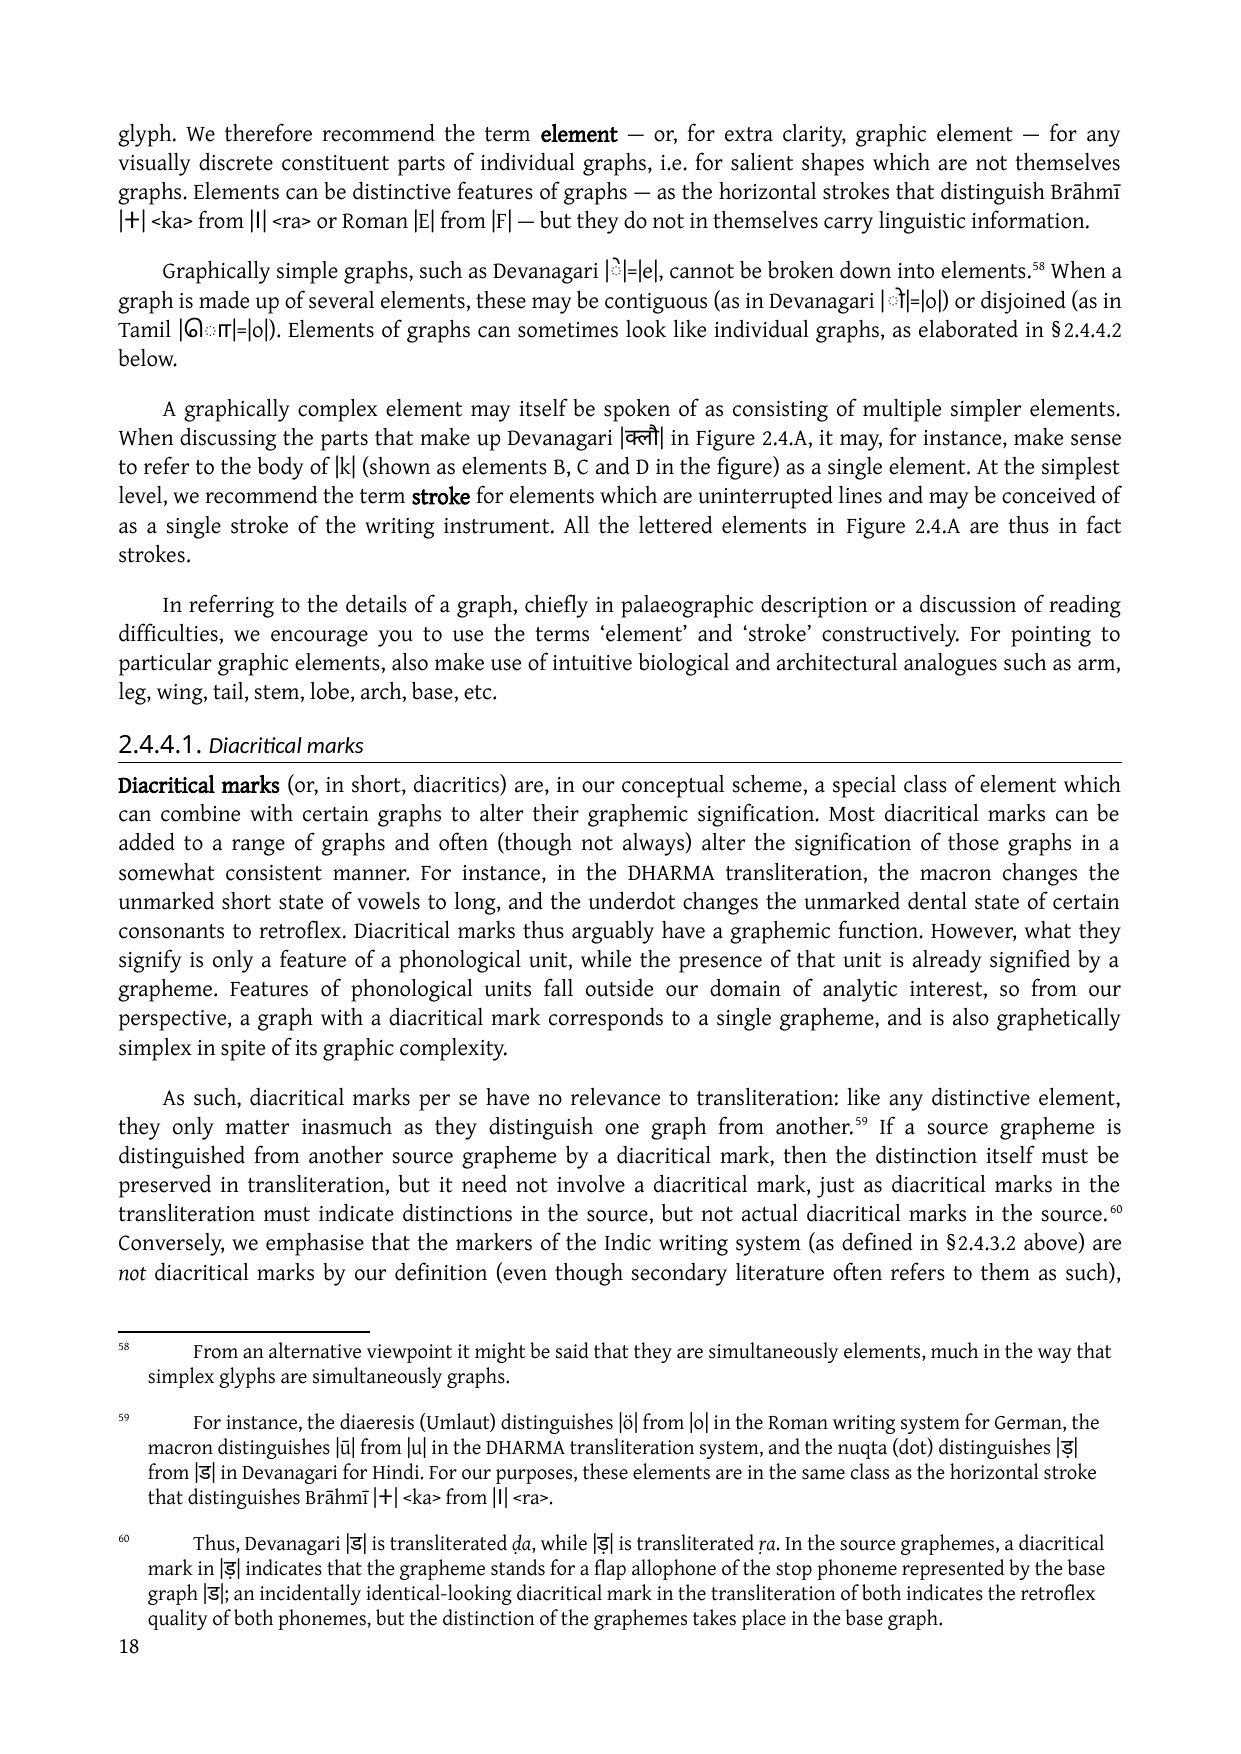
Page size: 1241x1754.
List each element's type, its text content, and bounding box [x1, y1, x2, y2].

text Graphically simple graphs, such as Devanagari |े|=|e|, cannot be broken down into elements. When a graph is made up of several elements, these may be contiguous (as in Devanagari |ो|=|o|) or disjoined (as in Tamil |ொ|=|o|). Elements of graphs can sometimes look like individual graphs, as elaborated in §2.4.4.2 below. [118, 256, 1122, 372]
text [118, 1082, 1122, 1286]
subtitle Diacritical marks [118, 731, 1122, 762]
text In referring to the details of a graph, chiefly in palaeographic description or a discussion of reading difficulties, we encourage you to use the terms ‘element’ and ‘stroke’ constructively. For pointing to particular graphic elements, also make use of intuitive biological and architectural analogues such as arm, leg, wing, tail, stem, lobe, arch, base, etc. [118, 589, 1122, 706]
text A graphically complex element may itself be spoken of as consisting of multiple simpler elements. When discussing the parts that make up Devanagari |क्लौ| in Figure 2.4.A, it may, for instance, make sense to refer to the body of |k| (shown as elements B, C and D in the figure) as a single element. At the simplest level, we recommend the term stroke for elements which are uninterrupted lines and may be conceived of as a single stroke of the writing instrument. All the lettered elements in Figure 2.4.A are thus in fact strokes. [118, 393, 1122, 568]
text Diacritical marks (or, in short, diacritics) are, in our conceptual scheme, a special class of element which can combine with certain graphs to alter their graphemic signification. Most diacritical marks can be added to a range of graphs and often (though not always) alter the signification of those graphs in a somewhat consistent manner. For instance, in the DHARMA transliteration, the macron changes the unmarked short state of vowels to long, and the underdot changes the unmarked dental state of certain consonants to retroflex. Diacritical marks thus arguably have a graphemic function. However, what they signify is only a feature of a phonological unit, while the presence of that unit is already signified by a grapheme. Features of phonological units fall outside our domain of analytic interest, so from our perspective, a graph with a diacritical mark corresponds to a single grapheme, and is also graphetically simplex in spite of its graphic complexity. [118, 769, 1122, 1061]
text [118, 118, 1122, 235]
